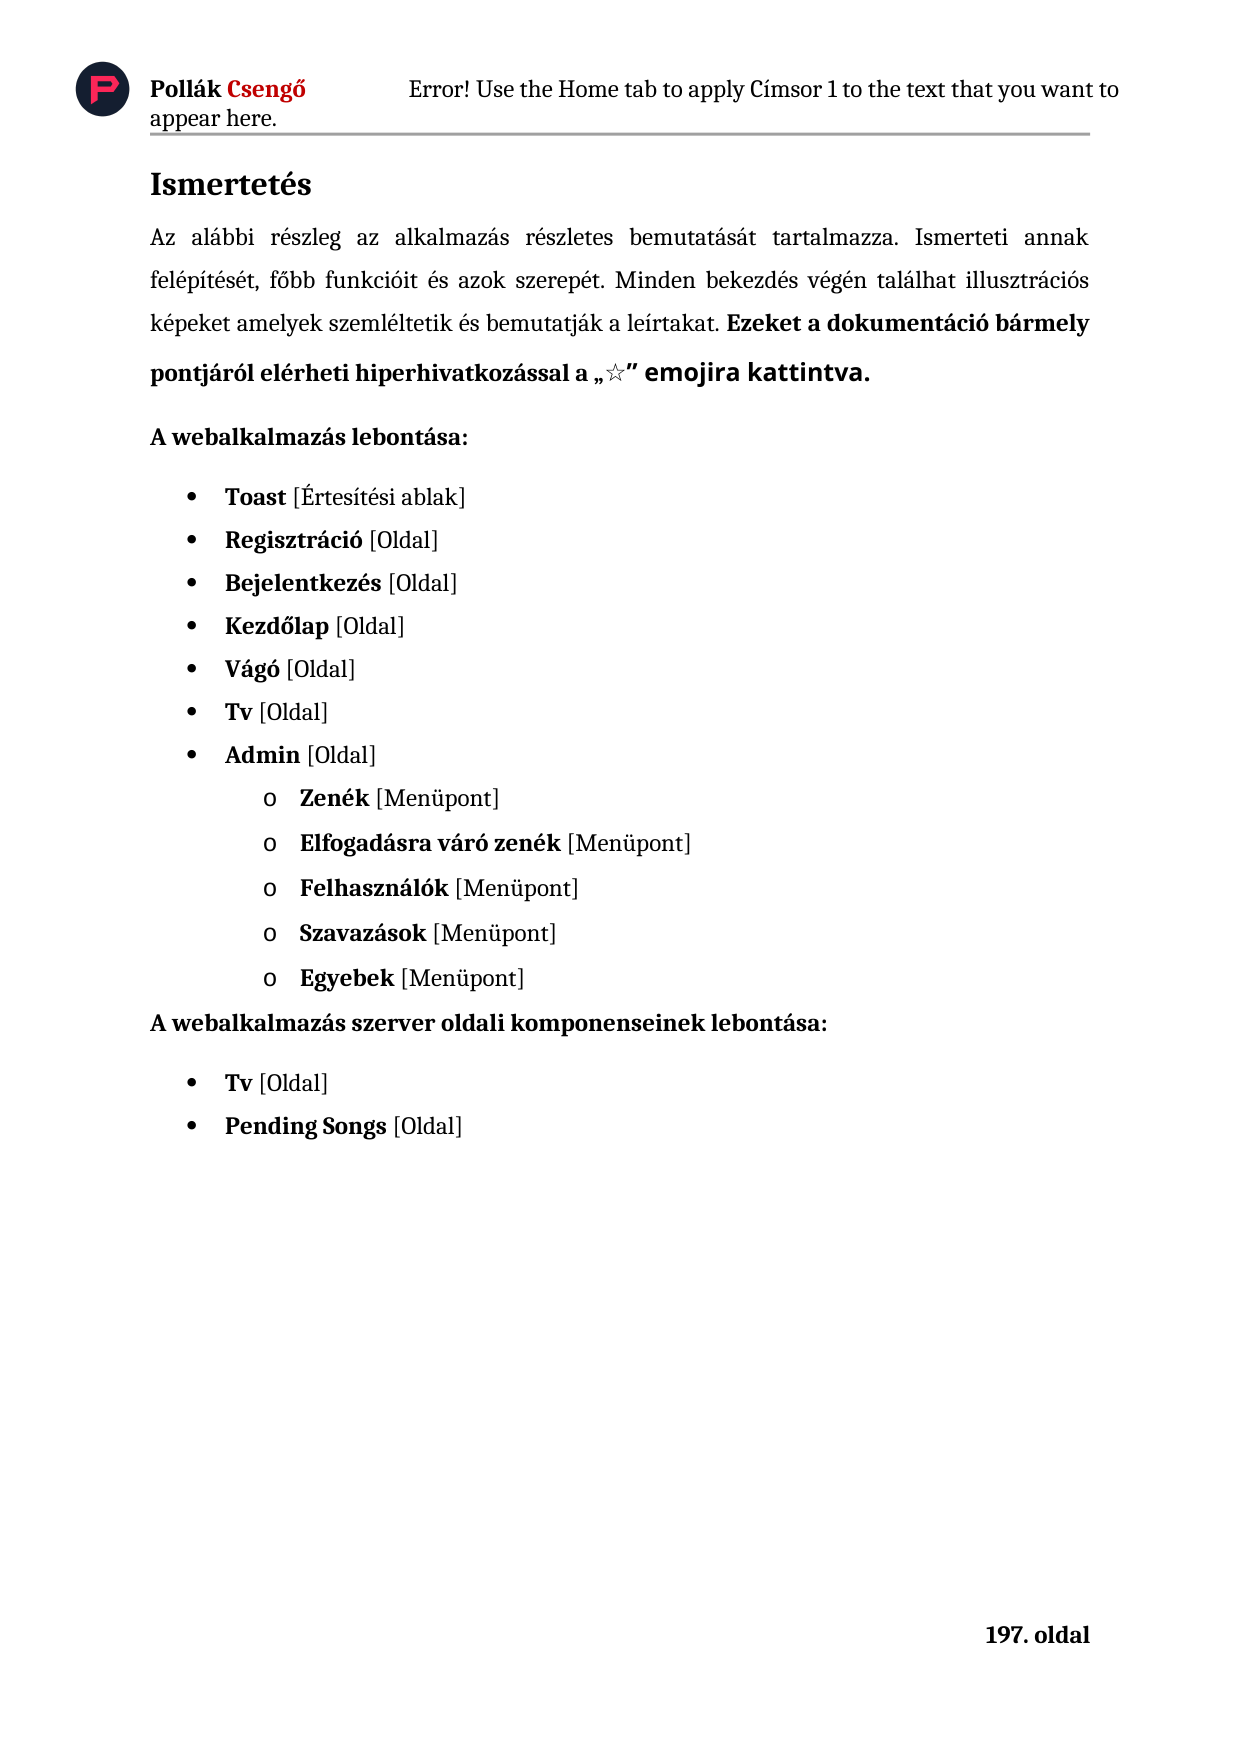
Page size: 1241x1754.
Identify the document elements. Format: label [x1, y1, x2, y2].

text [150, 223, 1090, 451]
picture [71, 57, 132, 118]
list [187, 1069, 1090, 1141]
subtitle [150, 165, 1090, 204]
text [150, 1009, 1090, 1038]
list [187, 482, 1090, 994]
